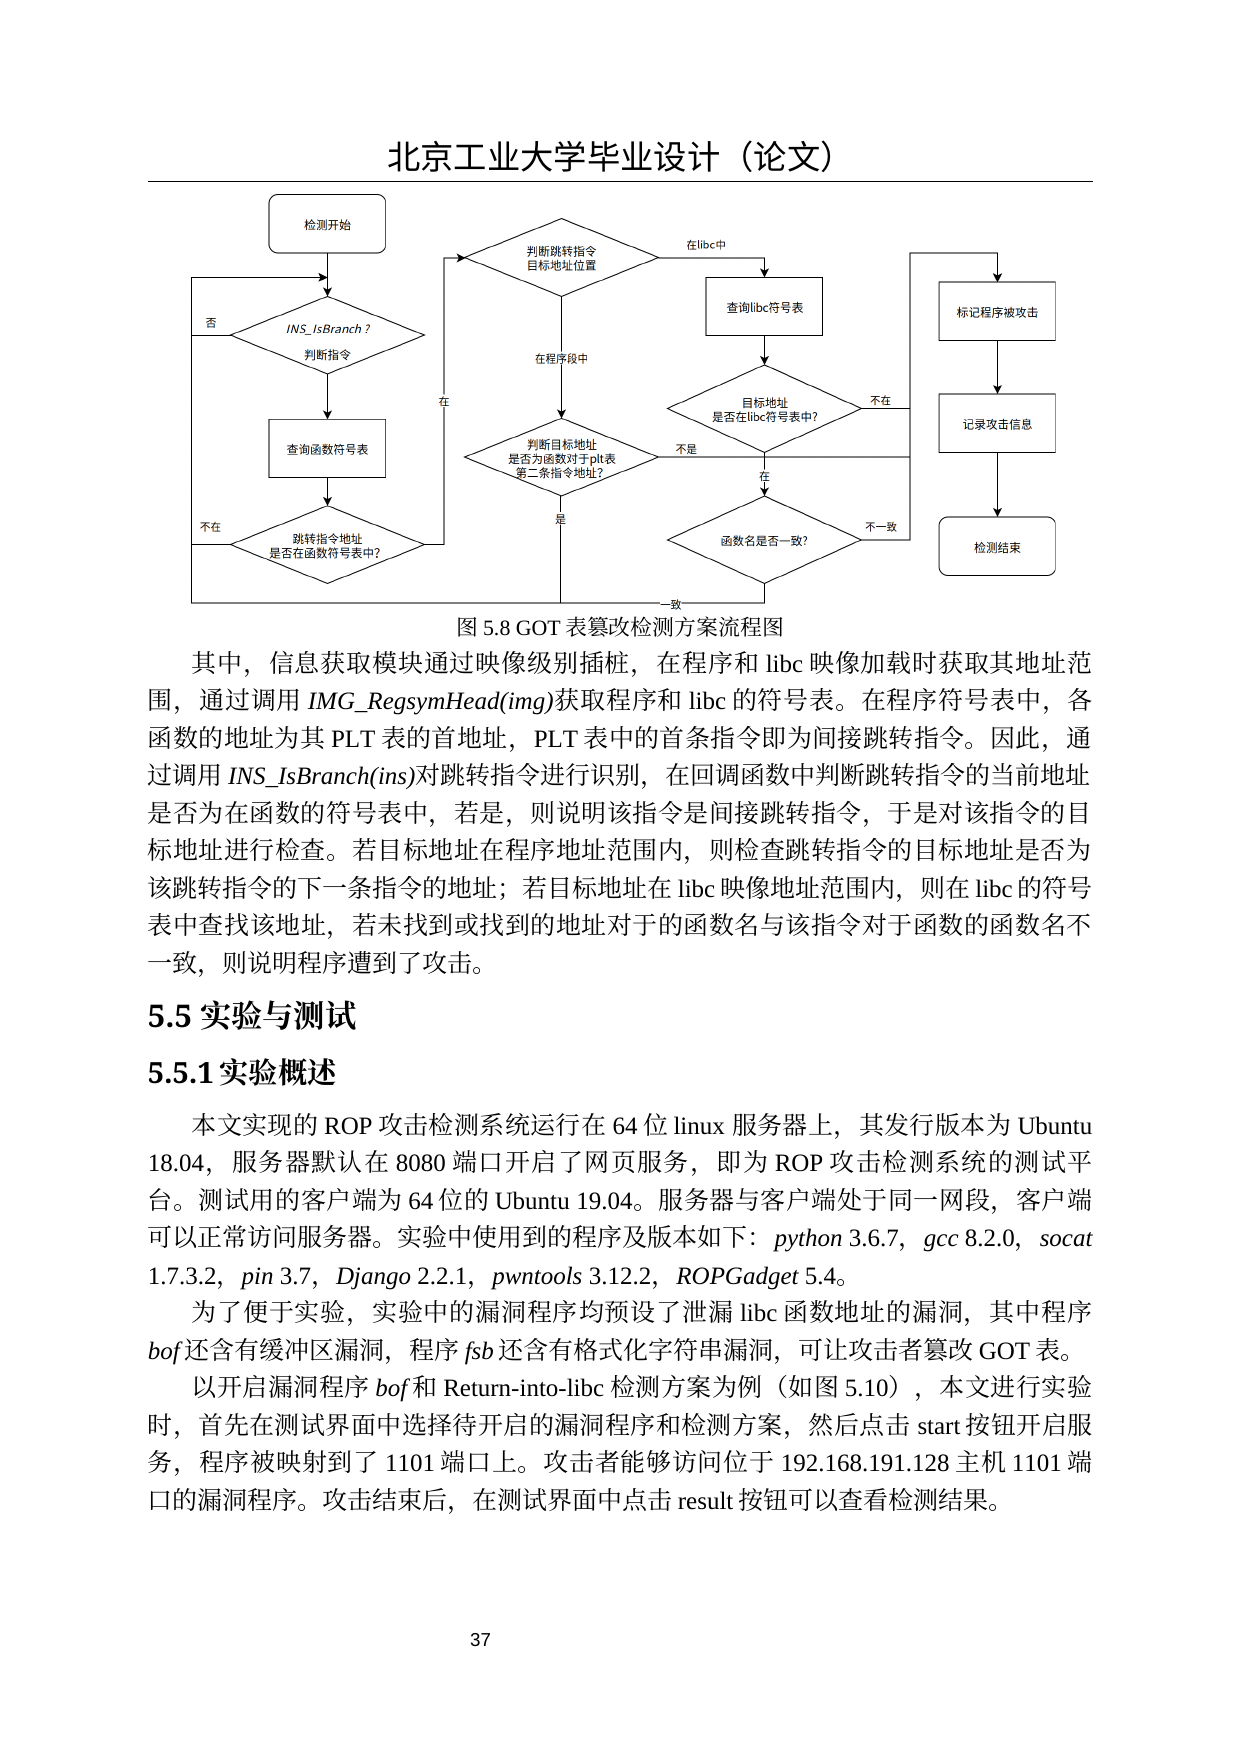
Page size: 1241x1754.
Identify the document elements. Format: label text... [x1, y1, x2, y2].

text 其中，信息获取模块通过映像级别插桩，在程序和libc映像加载时获取其地址范围，通过调用IMG_RegsymHead(img)获取程序和libc的符号表。在程序符号表中，各函数的地址为其PLT表的首地址，PLT表中的首条指令即为间接跳转指令。因此，通过调用INS_IsBranch(ins)对跳转指令进行识别，在回调函数中判断跳转指令的当前地址是否为在函数的符号表中，若是，则说明该指令是间接跳转指令，于是对该指令的目标地址进行检查。若目标地址在程序地址范围内，则检查跳转指令的目标地址是否为该跳转指令的下一条指令的地址；若目标地址在libc映像地址范围内，则在libc的符号表中查找该地址，若未找到或找到的地址对于的函数名与该指令对于函数的函数名不一致，则说明程序遭到了攻击。 [148, 642, 1093, 979]
picture [184, 194, 1056, 611]
text 5.5.1实验概述 [148, 1049, 1093, 1092]
text 5.5 实验与测试 [148, 992, 1093, 1037]
text 为了便于实验，实验中的漏洞程序均预设了泄漏libc函数地址的漏洞，其中程序bof还含有缓冲区漏洞，程序fsb还含有格式化字符串漏洞，可让攻击者篡改GOT表。 [148, 1292, 1093, 1367]
text 图5.8 GOT表篡改检测方案流程图 [148, 611, 1093, 642]
text 本文实现的ROP攻击检测系统运行在64位linux 服务器上，其发行版本为Ubuntu 18.04，服务器默认在8080端口开启了网页服务，即为ROP攻击检测系统的测试平台。测试用的客户端为64位的Ubuntu 19.04。服务器与客户端处于同一网段，客户端可以正常访问服务器。实验中使用到的程序及版本如下：python 3.6.7，gcc 8.2.0，socat 1.7.3.2，pin 3.7，Django 2.2.1，pwntools 3.12.2，ROPGadget 5.4。 [148, 1104, 1093, 1292]
text 以开启漏洞程序bof和Return-into-libc检测方案为例（如图5.10），本文进行实验时，首先在测试界面中选择待开启的漏洞程序和检测方案，然后点击start按钮开启服务，程序被映射到了1101端口上。攻击者能够访问位于192.168.191.128主机1101端口的漏洞程序。攻击结束后，在测试界面中点击result按钮可以查看检测结果。 [148, 1367, 1093, 1517]
